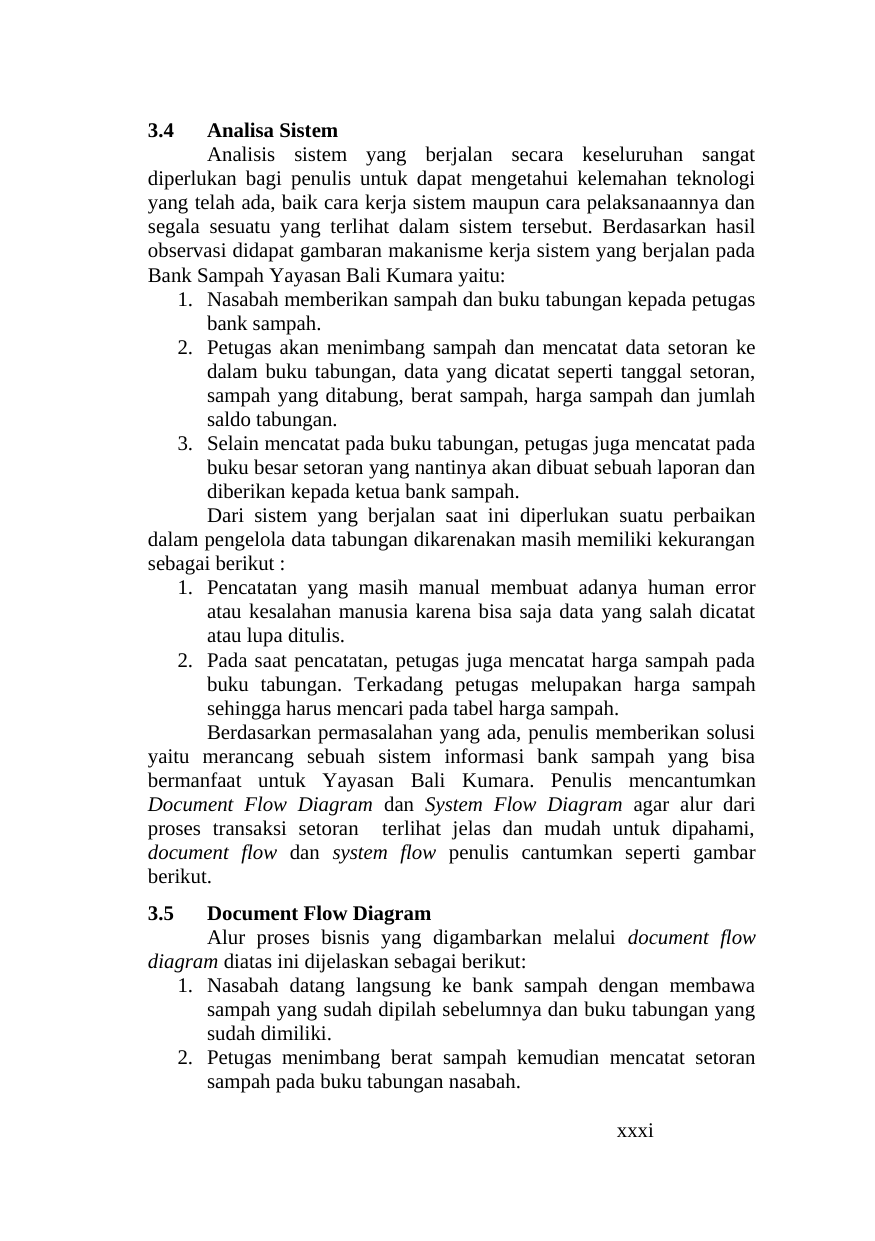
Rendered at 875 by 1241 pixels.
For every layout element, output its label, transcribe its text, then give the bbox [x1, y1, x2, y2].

text Analisis sistem yang berjalan secara keseluruhan sangat diperlukan bagi penulis untuk dapat mengetahui kelemahan teknologi yang telah ada, baik cara kerja sistem maupun cara pelaksanaannya dan segala sesuatu yang terlihat dalam sistem tersebut. Berdasarkan hasil observasi didapat gambaran makanisme kerja sistem yang berjalan pada Bank Sampah Yayasan Bali Kumara yaitu: [148, 142, 756, 287]
list Petugas menimbang berat sampah kemudian mencatat setoran sampah pada buku tabungan nasabah. [177, 1045, 756, 1093]
text Alur proses bisnis yang digambarkan melalui document flow diagram diatas ini dijelaskan sebagai berikut: [148, 925, 756, 973]
list Petugas akan menimbang sampah dan mencatat data setoran ke dalam buku tabungan, data yang dicatat seperti tanggal setoran, sampah yang ditabung, berat sampah, harga sampah dan jumlah saldo tabungan. [177, 335, 756, 431]
list Nasabah datang langsung ke bank sampah dengan membawa sampah yang sudah dipilah sebelumnya dan buku tabungan yang sudah dimiliki. [177, 973, 756, 1045]
text Berdasarkan permasalahan yang ada, penulis memberikan solusi yaitu merancang sebuah sistem informasi bank sampah yang bisa bermanfaat untuk Yayasan Bali Kumara. Penulis mencantumkan Document Flow Diagram dan System Flow Diagram agar alur dari proses transaksi setoran terlihat jelas dan mudah untuk dipahami, document flow dan system flow penulis cantumkan seperti gambar berikut. [148, 720, 756, 888]
text Document Flow Diagram [148, 901, 756, 925]
text Dari sistem yang berjalan saat ini diperlukan suatu perbaikan dalam pengelola data tabungan dikarenakan masih memiliki kekurangan sebagai berikut : [148, 503, 756, 575]
list Nasabah memberikan sampah dan buku tabungan kepada petugas bank sampah. [177, 287, 756, 335]
list Selain mencatat pada buku tabungan, petugas juga mencatat pada buku besar setoran yang nantinya akan dibuat sebuah laporan dan diberikan kepada ketua bank sampah. [177, 431, 756, 503]
text Analisa Sistem [148, 118, 756, 142]
list Pencatatan yang masih manual membuat adanya human error atau kesalahan manusia karena bisa saja data yang salah dicatat atau lupa ditulis. [177, 575, 756, 647]
list Pada saat pencatatan, petugas juga mencatat harga sampah pada buku tabungan. Terkadang petugas melupakan harga sampah sehingga harus mencari pada tabel harga sampah. [177, 647, 756, 720]
